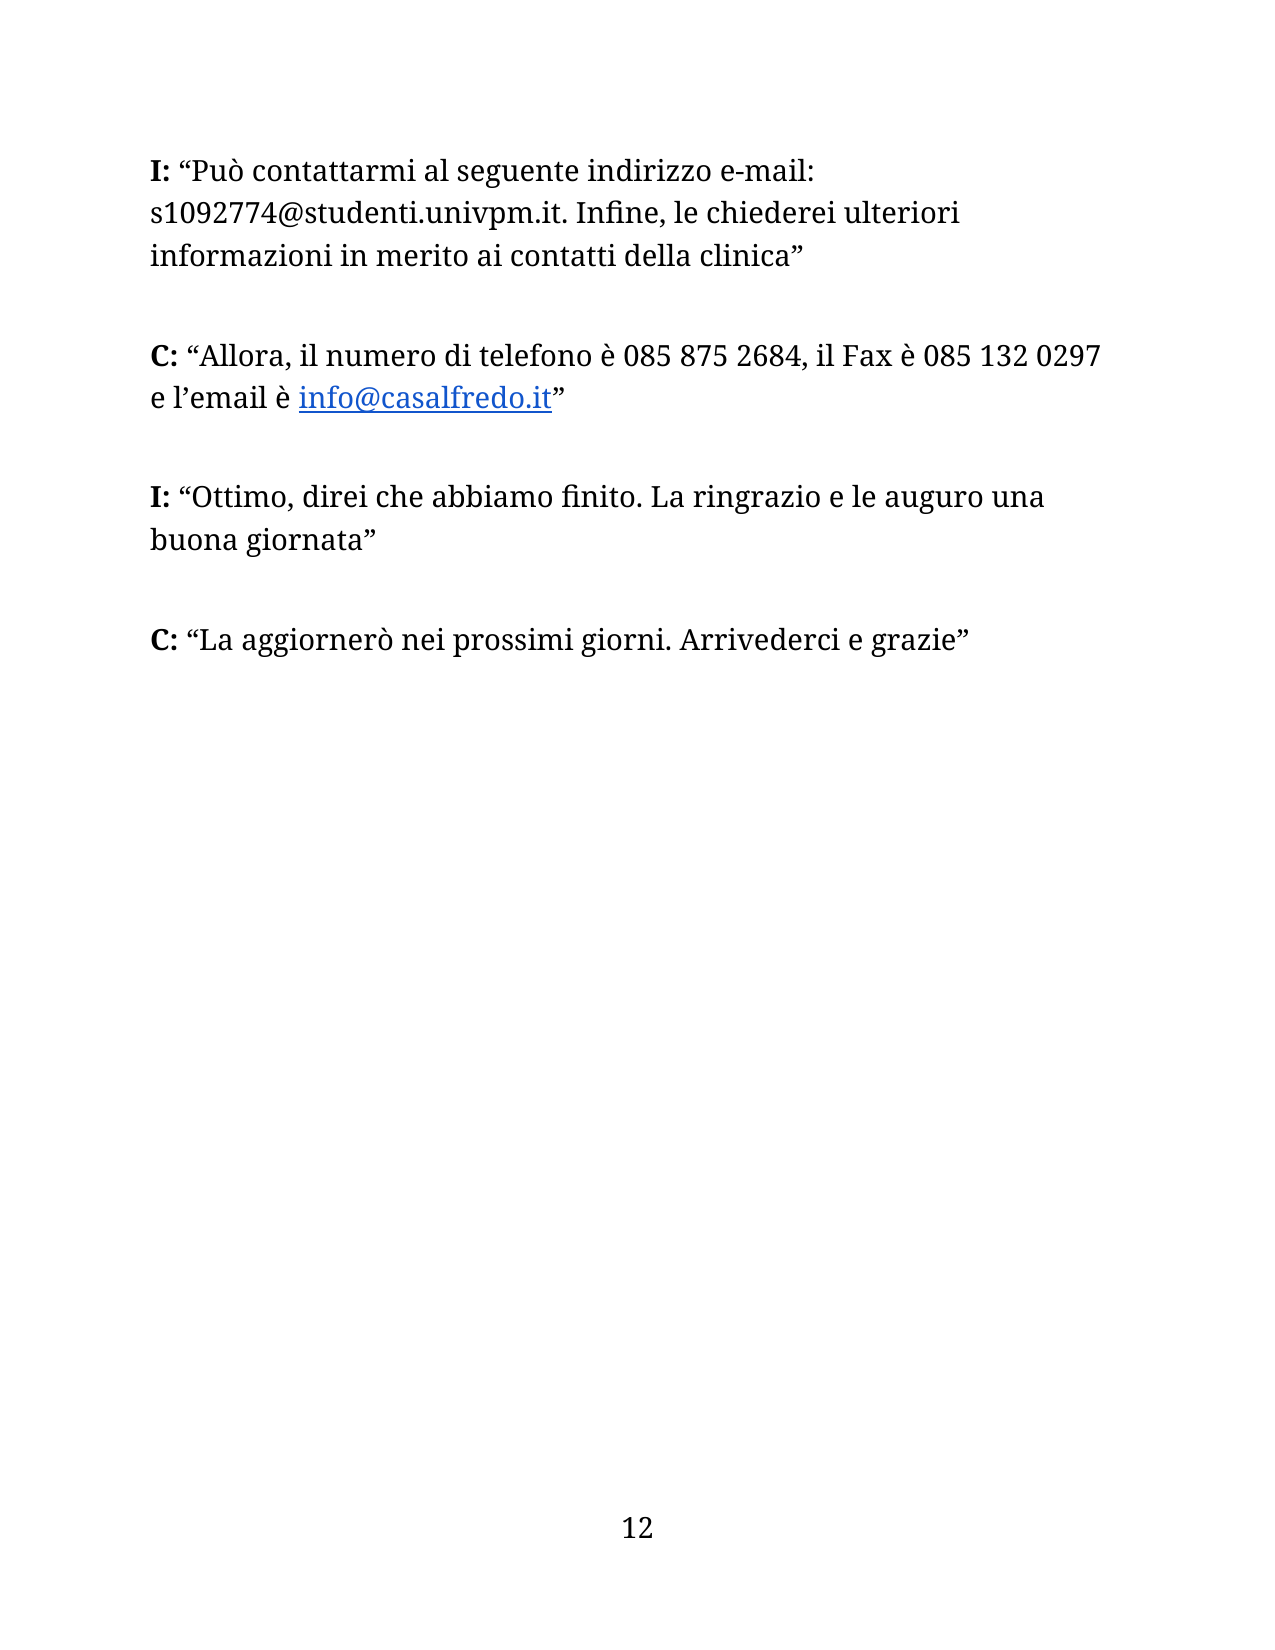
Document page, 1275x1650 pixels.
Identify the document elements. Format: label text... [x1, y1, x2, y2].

text C: “Allora, il numero di telefono è 085 875 2684, il Fax è 085 132 0297 e l’email è info@casalfredo.it” [150, 335, 1125, 417]
text I: “Ottimo, direi che abbiamo finito. La ringrazio e le auguro una buona giornata” [150, 477, 1125, 559]
text C: “La aggiornerò nei prossimi giorni. Arrivederci e grazie” [150, 619, 1125, 658]
text I: “Può contattarmi al seguente indirizzo e-mail: s1092774@studenti.univpm.it. Infine, le chiederei ulteriori informazioni in merito ai contatti della clinica” [150, 150, 1125, 275]
